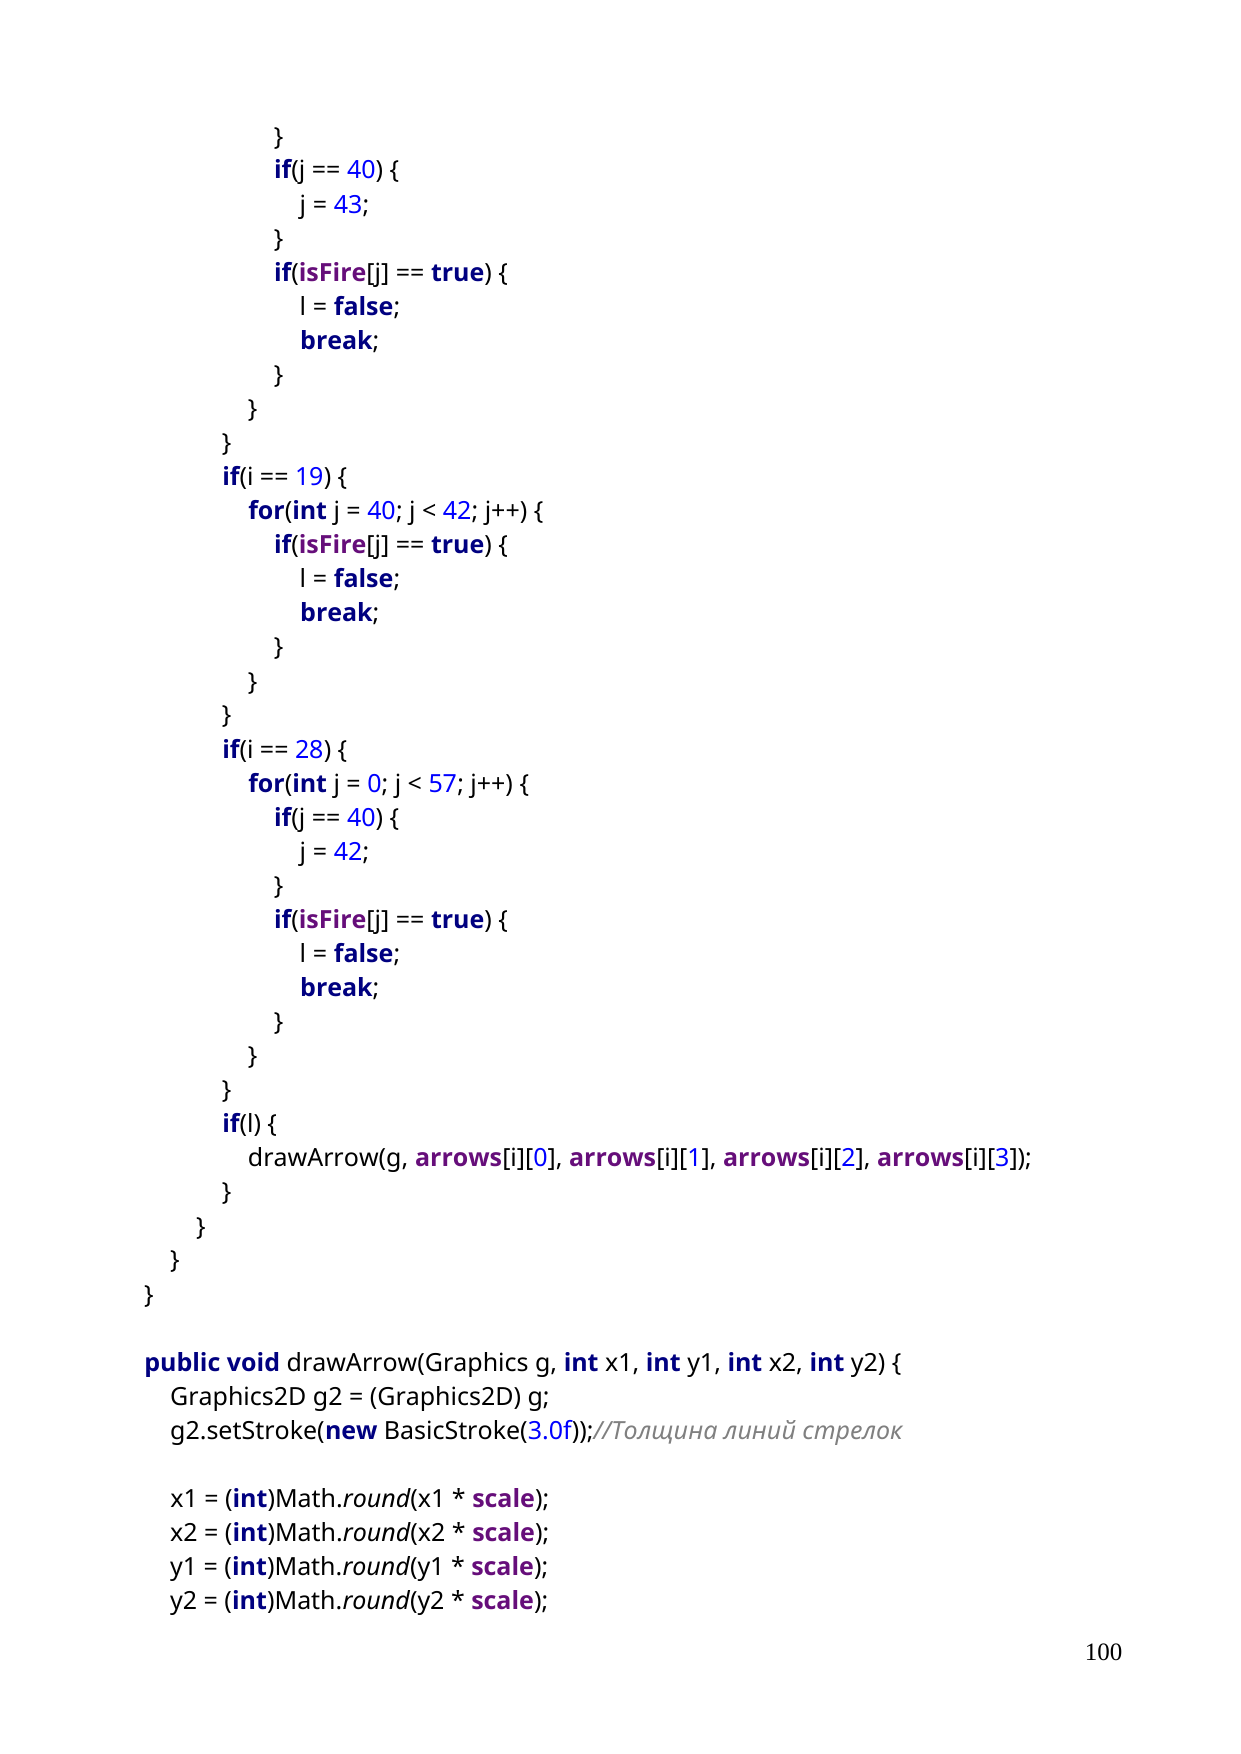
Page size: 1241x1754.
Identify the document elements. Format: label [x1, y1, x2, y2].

text [118, 118, 1122, 1617]
